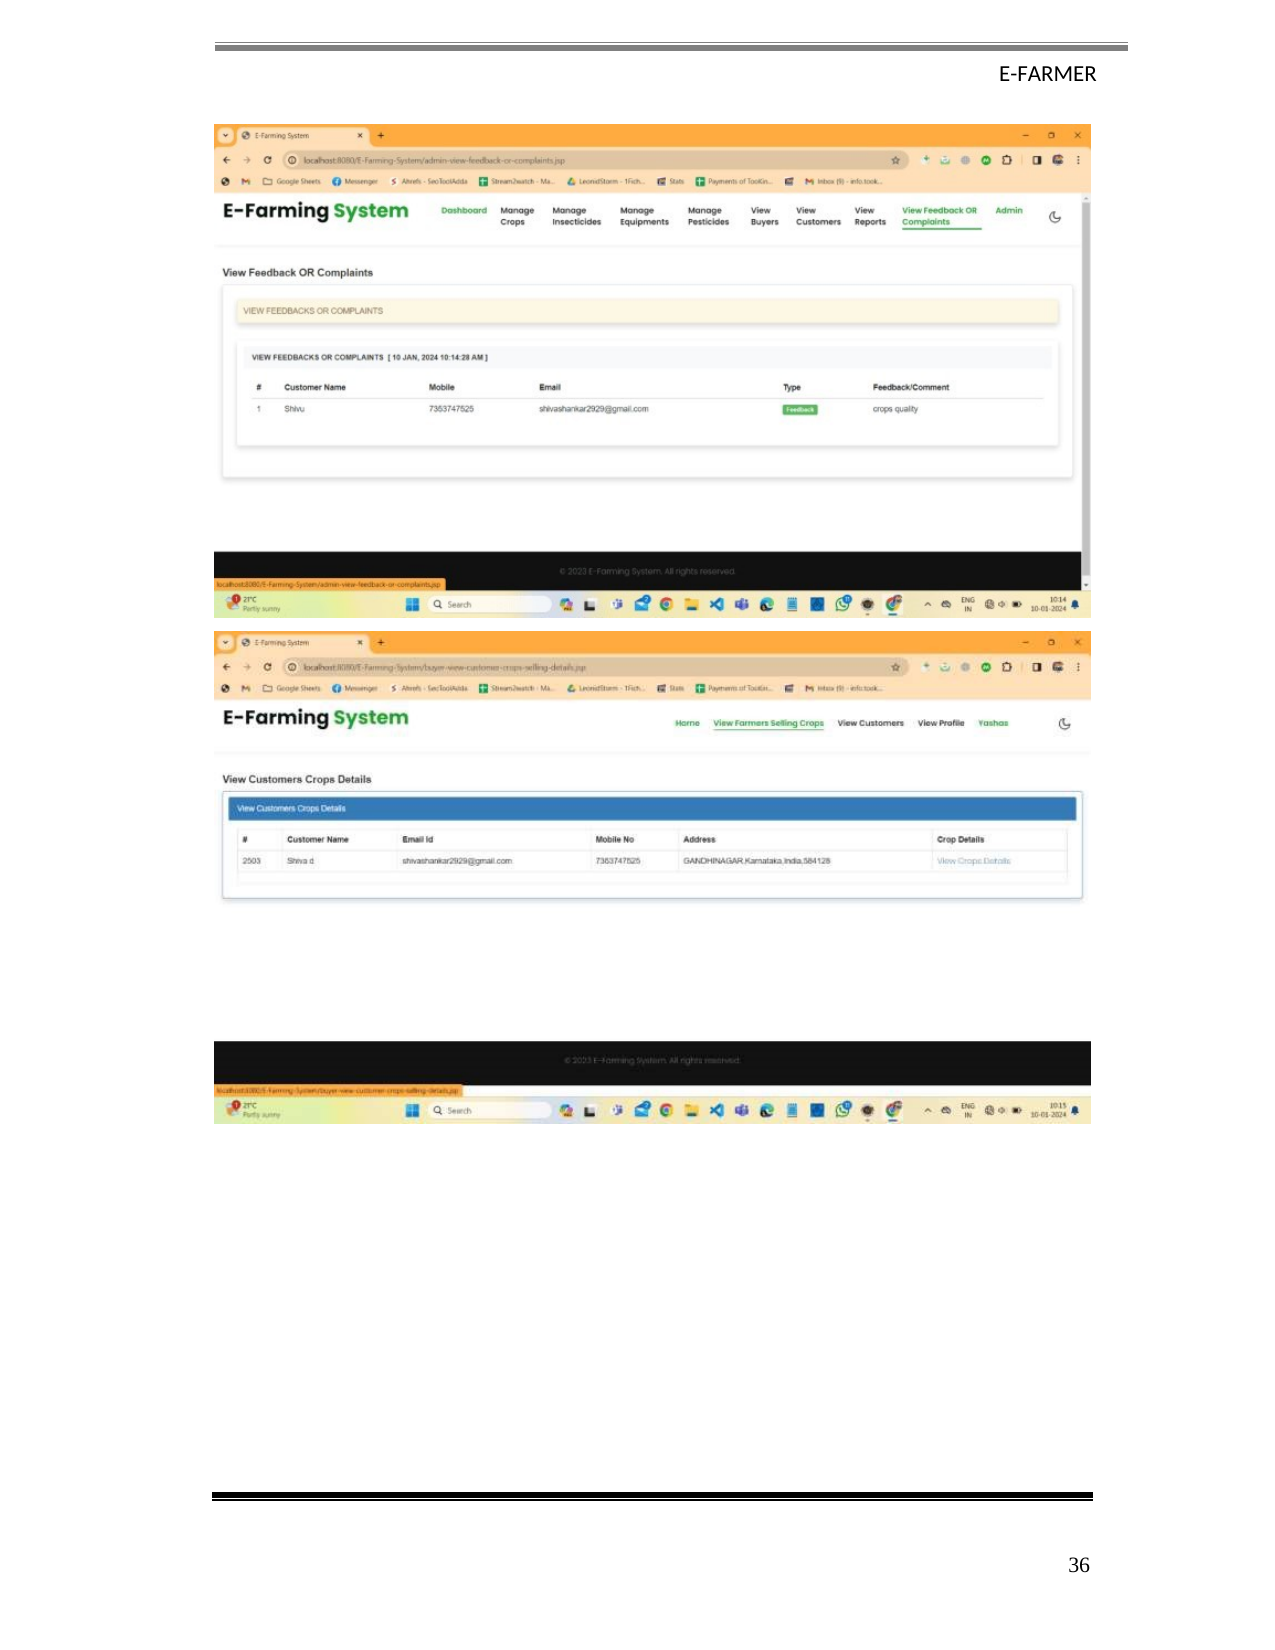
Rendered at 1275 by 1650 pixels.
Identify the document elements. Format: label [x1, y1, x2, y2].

picture [214, 124, 1091, 618]
picture [214, 631, 1091, 1124]
